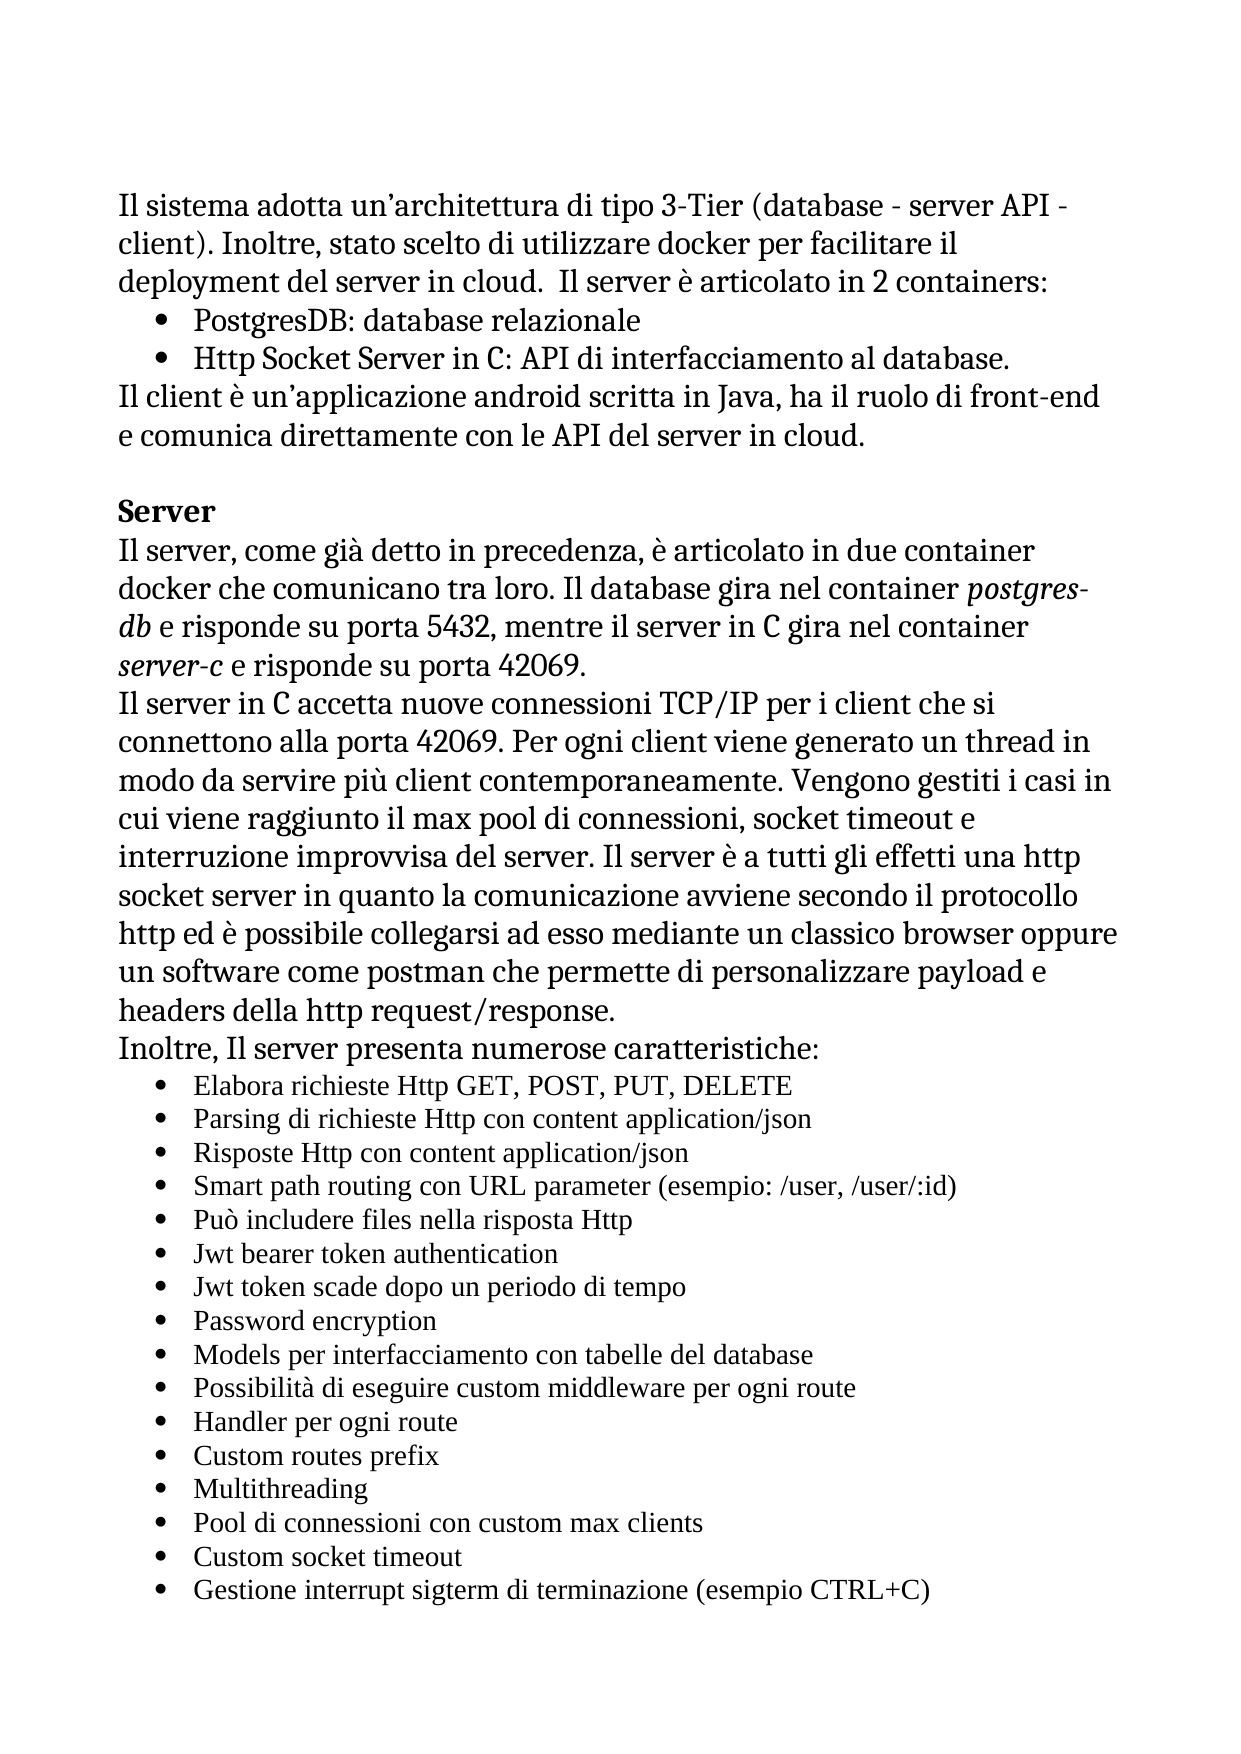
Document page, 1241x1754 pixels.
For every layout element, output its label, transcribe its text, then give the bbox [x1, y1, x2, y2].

list Jwt bearer token authentication [156, 1236, 1122, 1269]
list Multithreading [156, 1471, 1122, 1505]
list Jwt token scade dopo un periodo di tempo [156, 1269, 1122, 1303]
text Il sistema adotta un’architettura di tipo 3-Tier (database - server API -client). Inoltre, stato scelto di utilizzare docker per facilitare il deployment del server in cloud. Il server è articolato in 2 containers: [118, 186, 1122, 301]
list Pool di connessioni con custom max clients [156, 1505, 1122, 1539]
list Risposte Http con content application/json [156, 1135, 1122, 1168]
list Gestione interrupt sigterm di terminazione (esempio CTRL+C) [156, 1572, 1122, 1606]
list Models per interfacciamento con tabelle del database [156, 1337, 1122, 1370]
text Il server, come già detto in precedenza, è articolato in due container docker che comunicano tra loro. Il database gira nel container postgres-db e risponde su porta 5432, mentre il server in C gira nel container server-c e risponde su porta 42069. [118, 531, 1122, 684]
list Può includere files nella risposta Http [156, 1202, 1122, 1236]
text Il server in C accetta nuove connessioni TCP/IP per i client che si connettono alla porta 42069. Per ogni client viene generato un thread in modo da servire più client contemporaneamente. Vengono gestiti i casi in cui viene raggiunto il max pool di connessioni, socket timeout e interruzione improvvisa del server. Il server è a tutti gli effetti una http socket server in quanto la comunicazione avviene secondo il protocollo http ed è possibile collegarsi ad esso mediante un classico browser oppure un software come postman che permette di personalizzare payload e headers della http request/response. [118, 684, 1122, 1029]
text Il client è un’applicazione android scritta in Java, ha il ruolo di front-end e comunica direttamente con le API del server in cloud. [118, 378, 1122, 454]
list PostgresDB: database relazionale [156, 301, 1122, 339]
text Inoltre, Il server presenta numerose caratteristiche: [118, 1029, 1122, 1068]
text Server [118, 493, 1122, 531]
list Elabora richieste Http GET, POST, PUT, DELETE [156, 1068, 1122, 1101]
list Http Socket Server in C: API di interfacciamento al database. [156, 339, 1122, 378]
list Parsing di richieste Http con content application/json [156, 1101, 1122, 1135]
list Custom routes prefix [156, 1438, 1122, 1471]
list Handler per ogni route [156, 1404, 1122, 1438]
list Smart path routing con URL parameter (esempio: /user, /user/:id) [156, 1168, 1122, 1202]
list Possibilità di eseguire custom middleware per ogni route [156, 1370, 1122, 1404]
list Password encryption [156, 1303, 1122, 1337]
list Custom socket timeout [156, 1539, 1122, 1572]
